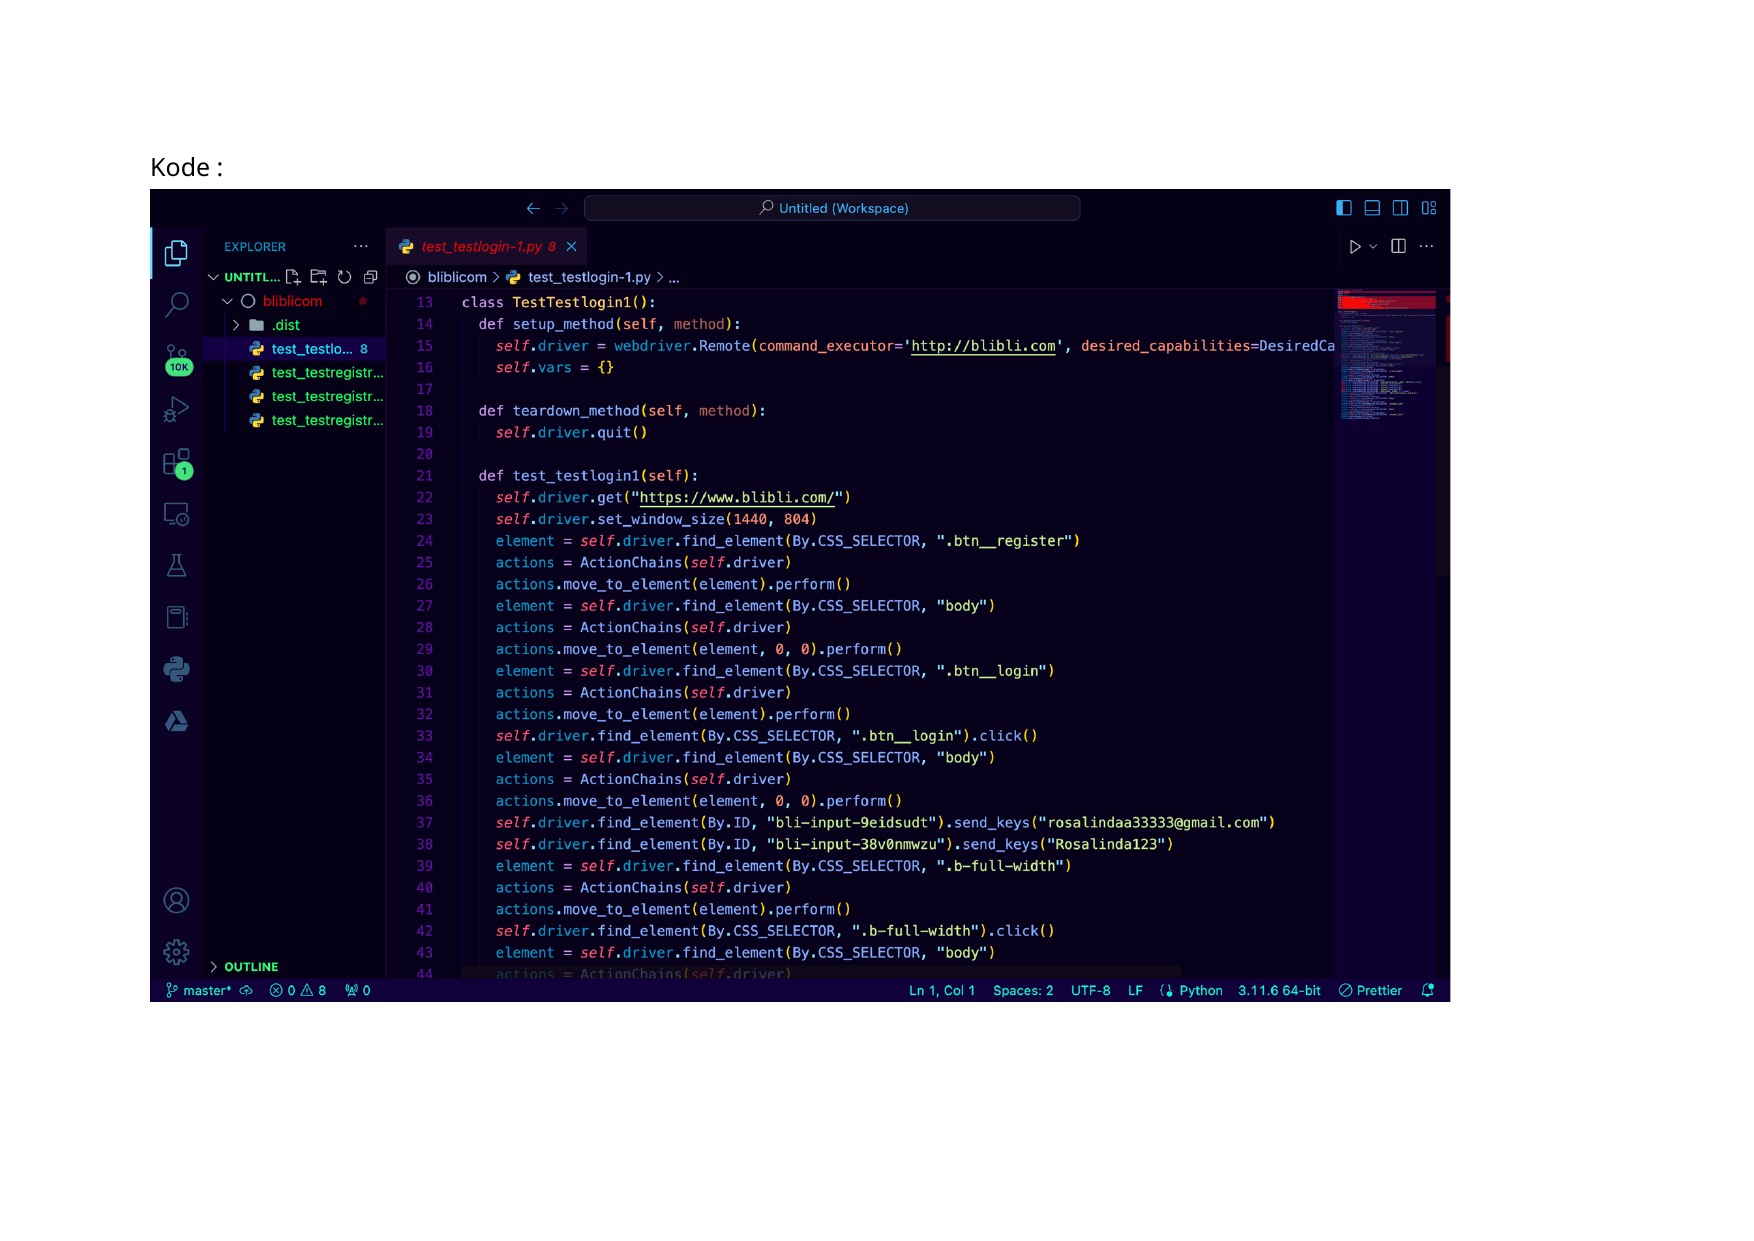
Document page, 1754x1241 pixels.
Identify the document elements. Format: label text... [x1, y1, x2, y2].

picture [150, 189, 1451, 1002]
